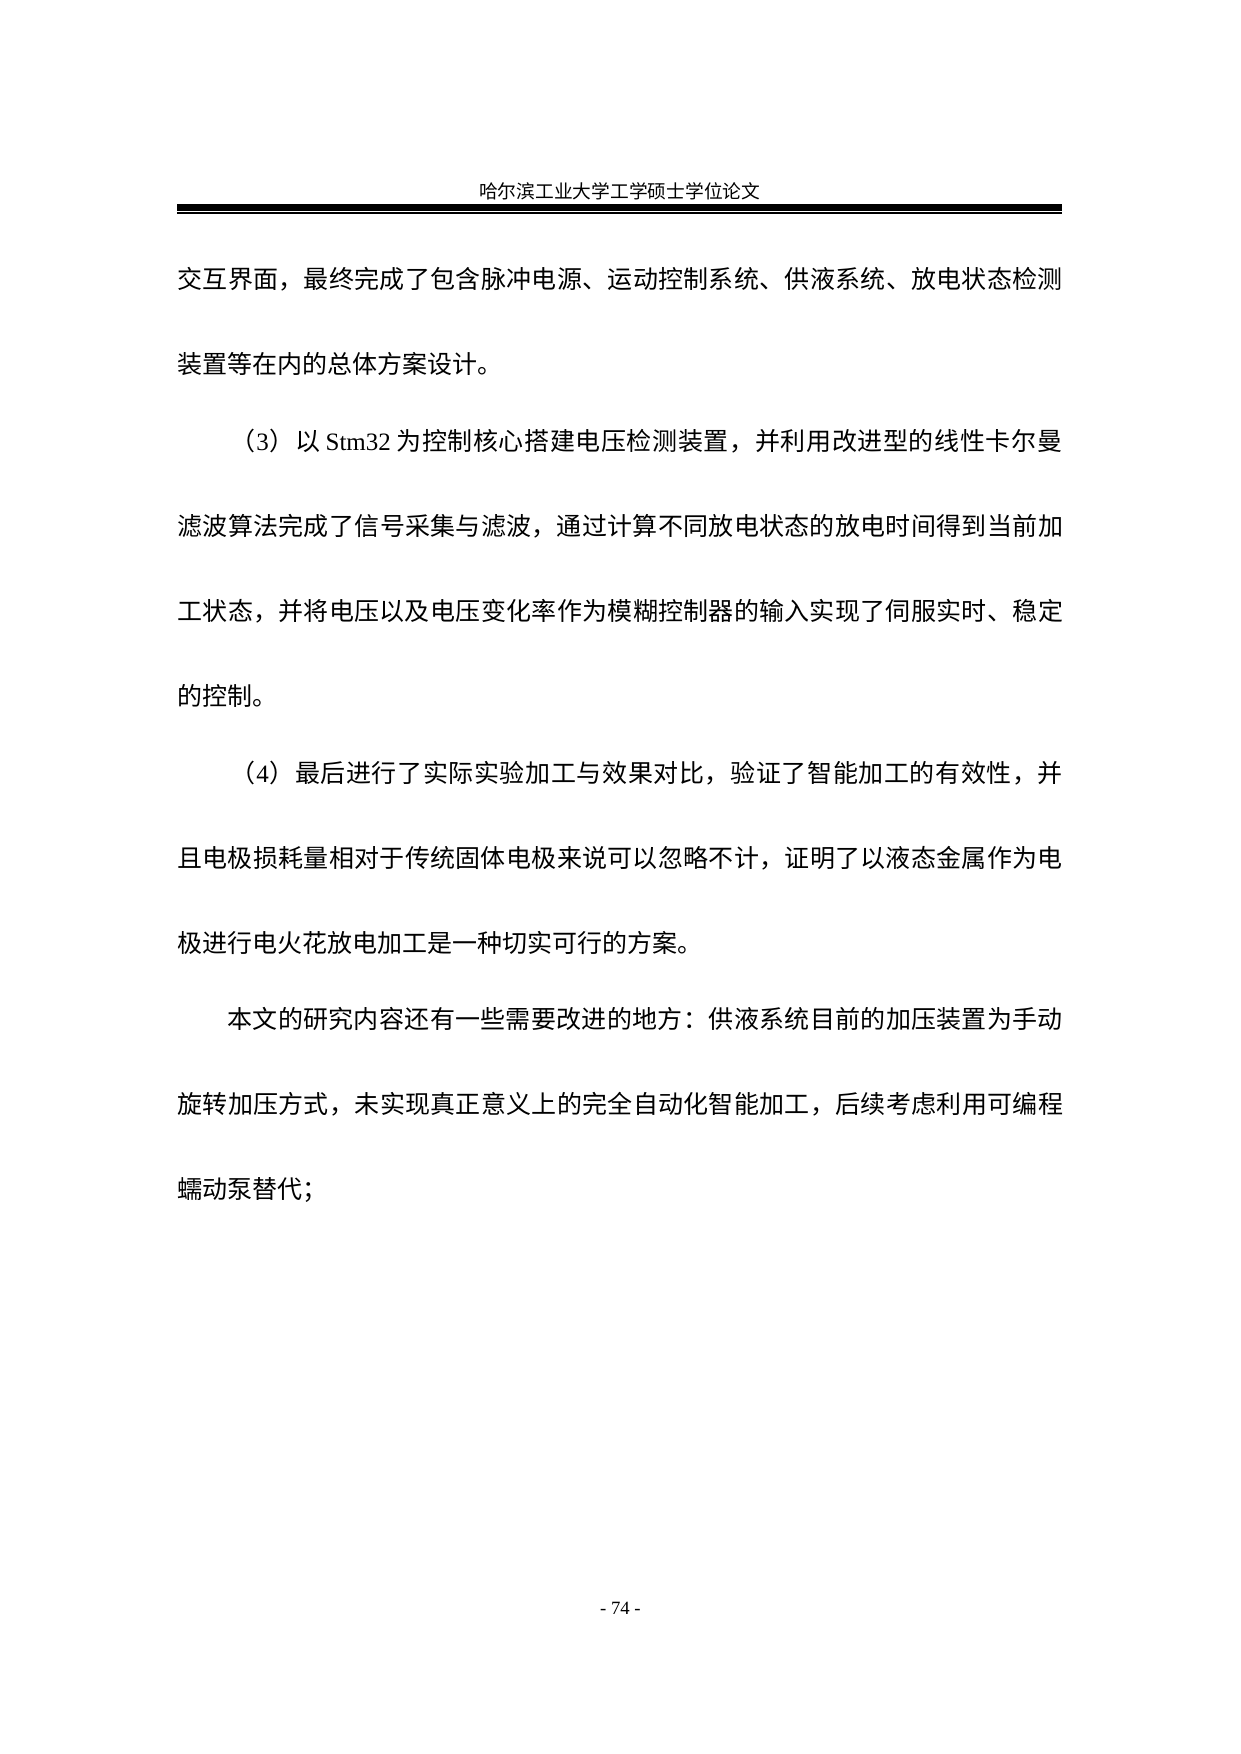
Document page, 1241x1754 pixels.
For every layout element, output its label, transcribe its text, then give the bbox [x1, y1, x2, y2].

text 本文的研究内容还有一些需要改进的地方：供液系统目前的加压装置为手动旋转加压方式，未实现真正意义上的完全自动化智能加工，后续考虑利用可编程蠕动泵替代； [177, 984, 1063, 1222]
text （3）以Stm32为控制核心搭建电压检测装置，并利用改进型的线性卡尔曼滤波算法完成了信号采集与滤波，通过计算不同放电状态的放电时间得到当前加工状态，并将电压以及电压变化率作为模糊控制器的输入实现了伺服实时、稳定的控制。 [177, 406, 1063, 728]
text （4）最后进行了实际实验加工与效果对比，验证了智能加工的有效性，并且电极损耗量相对于传统固体电极来说可以忽略不计，证明了以液态金属作为电极进行电火花放电加工是一种切实可行的方案。 [177, 737, 1063, 975]
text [177, 244, 1063, 397]
